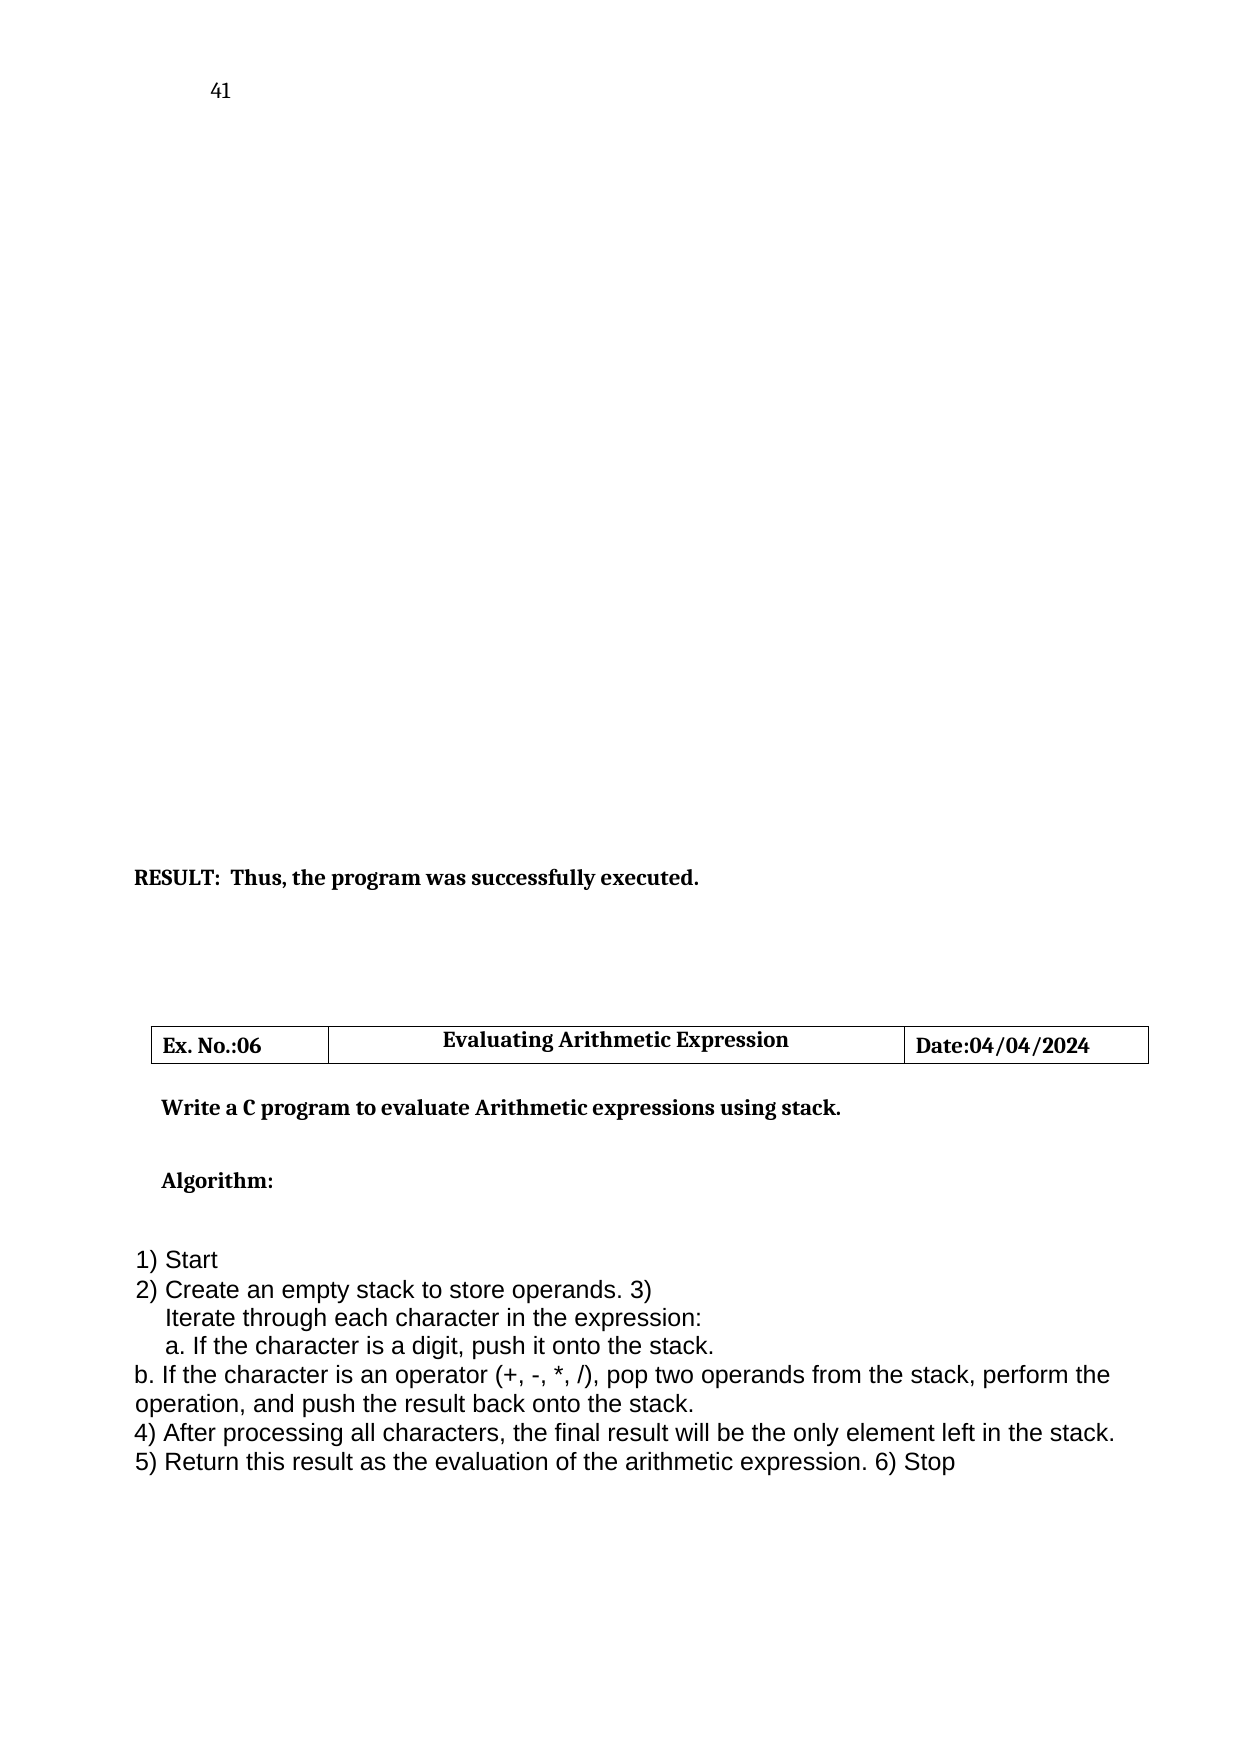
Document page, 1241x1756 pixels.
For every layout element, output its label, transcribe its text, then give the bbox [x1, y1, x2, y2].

text Algorithm: [161, 1168, 1136, 1194]
text 4) After processing all characters, the final result will be the only element left in the stack. 5) Return this result as the evaluation of the arithmetic expression. 6) Stop [134, 1419, 1124, 1476]
table_header Date:04/04/2024 [905, 1027, 1148, 1063]
list Start [135, 1246, 730, 1274]
text RESULT: Thus, the program was successfully executed. [134, 864, 1136, 891]
list Create an empty stack to store operands. 3) Iterate through each character in the expression: a. If the character is a digit, push it onto the stack. [135, 1276, 730, 1360]
table_header Ex. No.:06 [152, 1027, 328, 1063]
table_header Evaluating Arithmetic Expression [329, 1027, 904, 1063]
text b. If the character is an operator (+, -, *, /), pop two operands from the stack, perform the operation, and push the result back onto the stack. [134, 1361, 1138, 1418]
text Write a C program to evaluate Arithmetic expressions using stack. [161, 1095, 1136, 1121]
